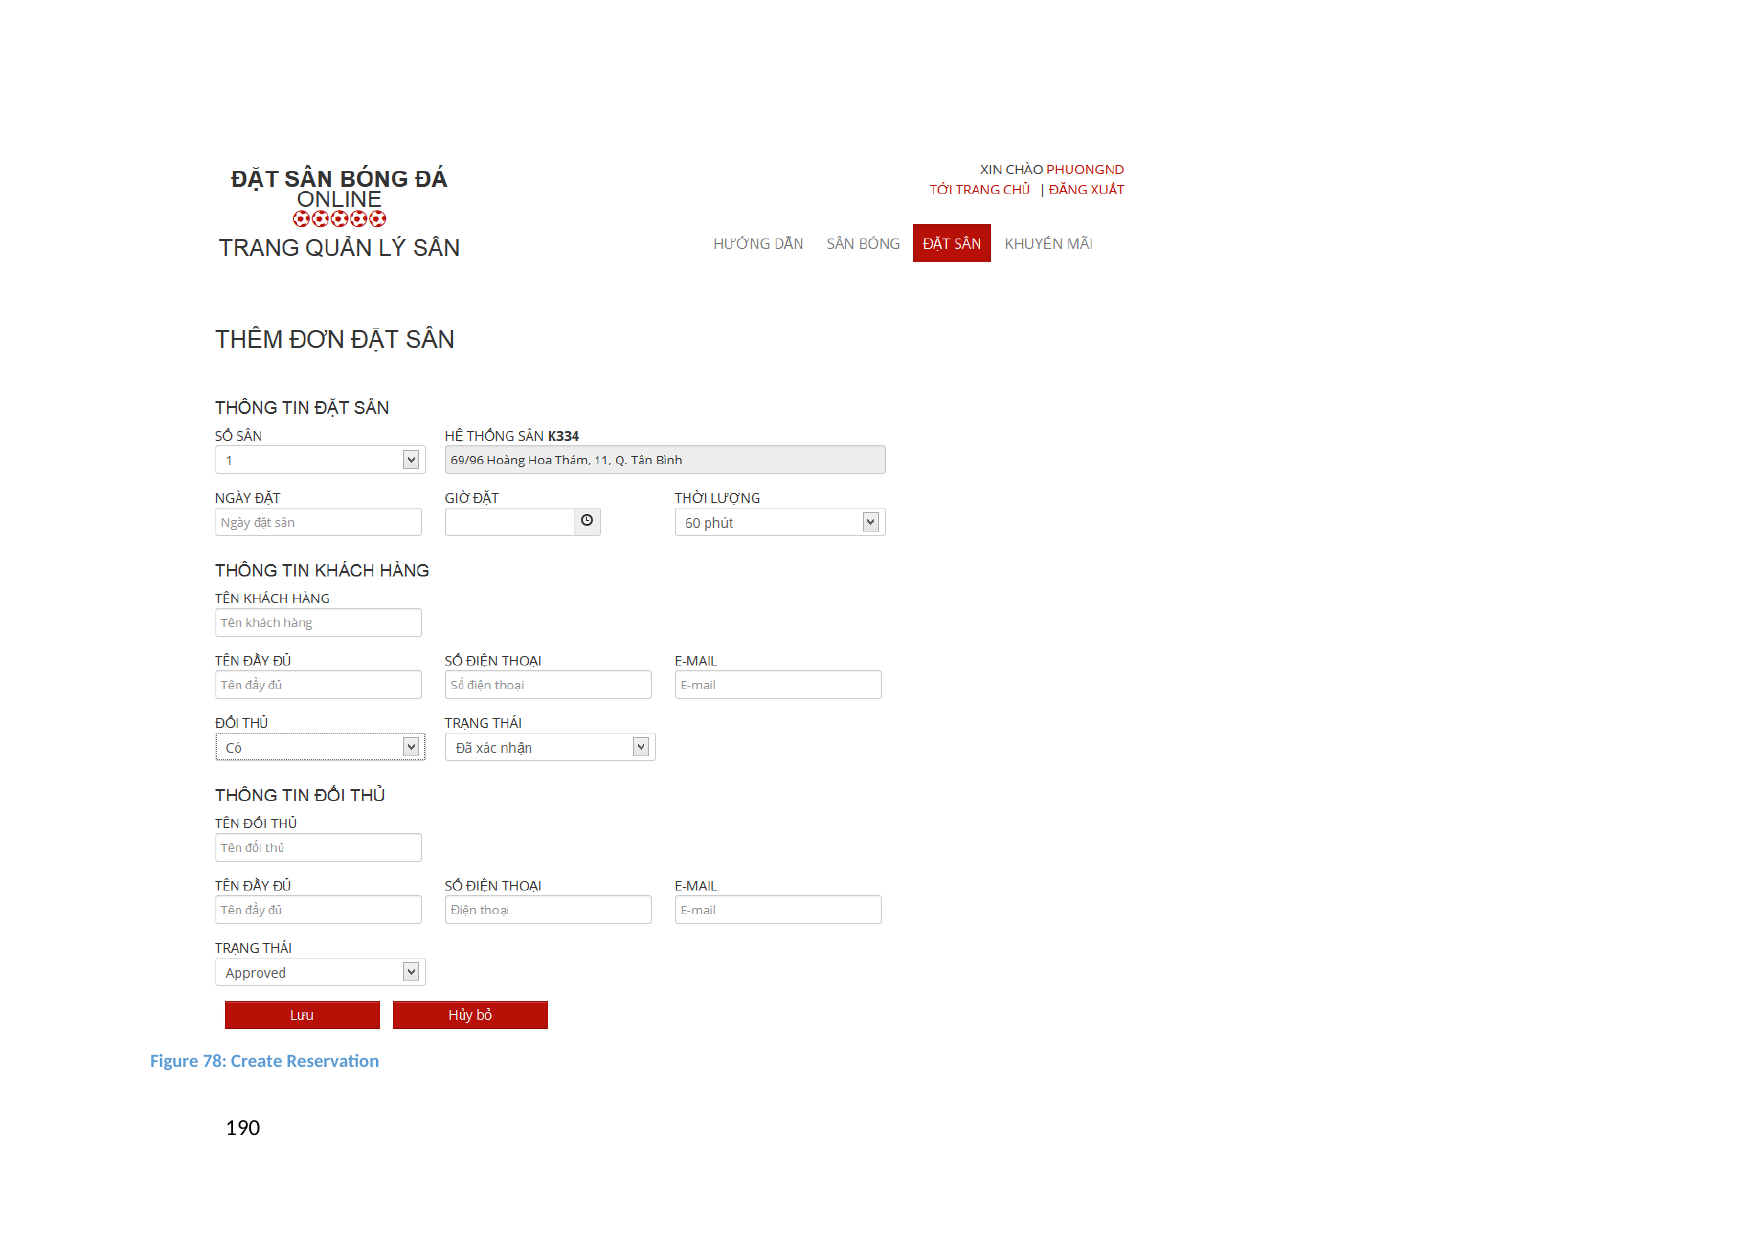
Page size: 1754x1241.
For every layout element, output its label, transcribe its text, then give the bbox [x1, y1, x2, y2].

picture [193, 149, 1136, 1048]
text Figure 78: Create Reservation [150, 1049, 1604, 1072]
